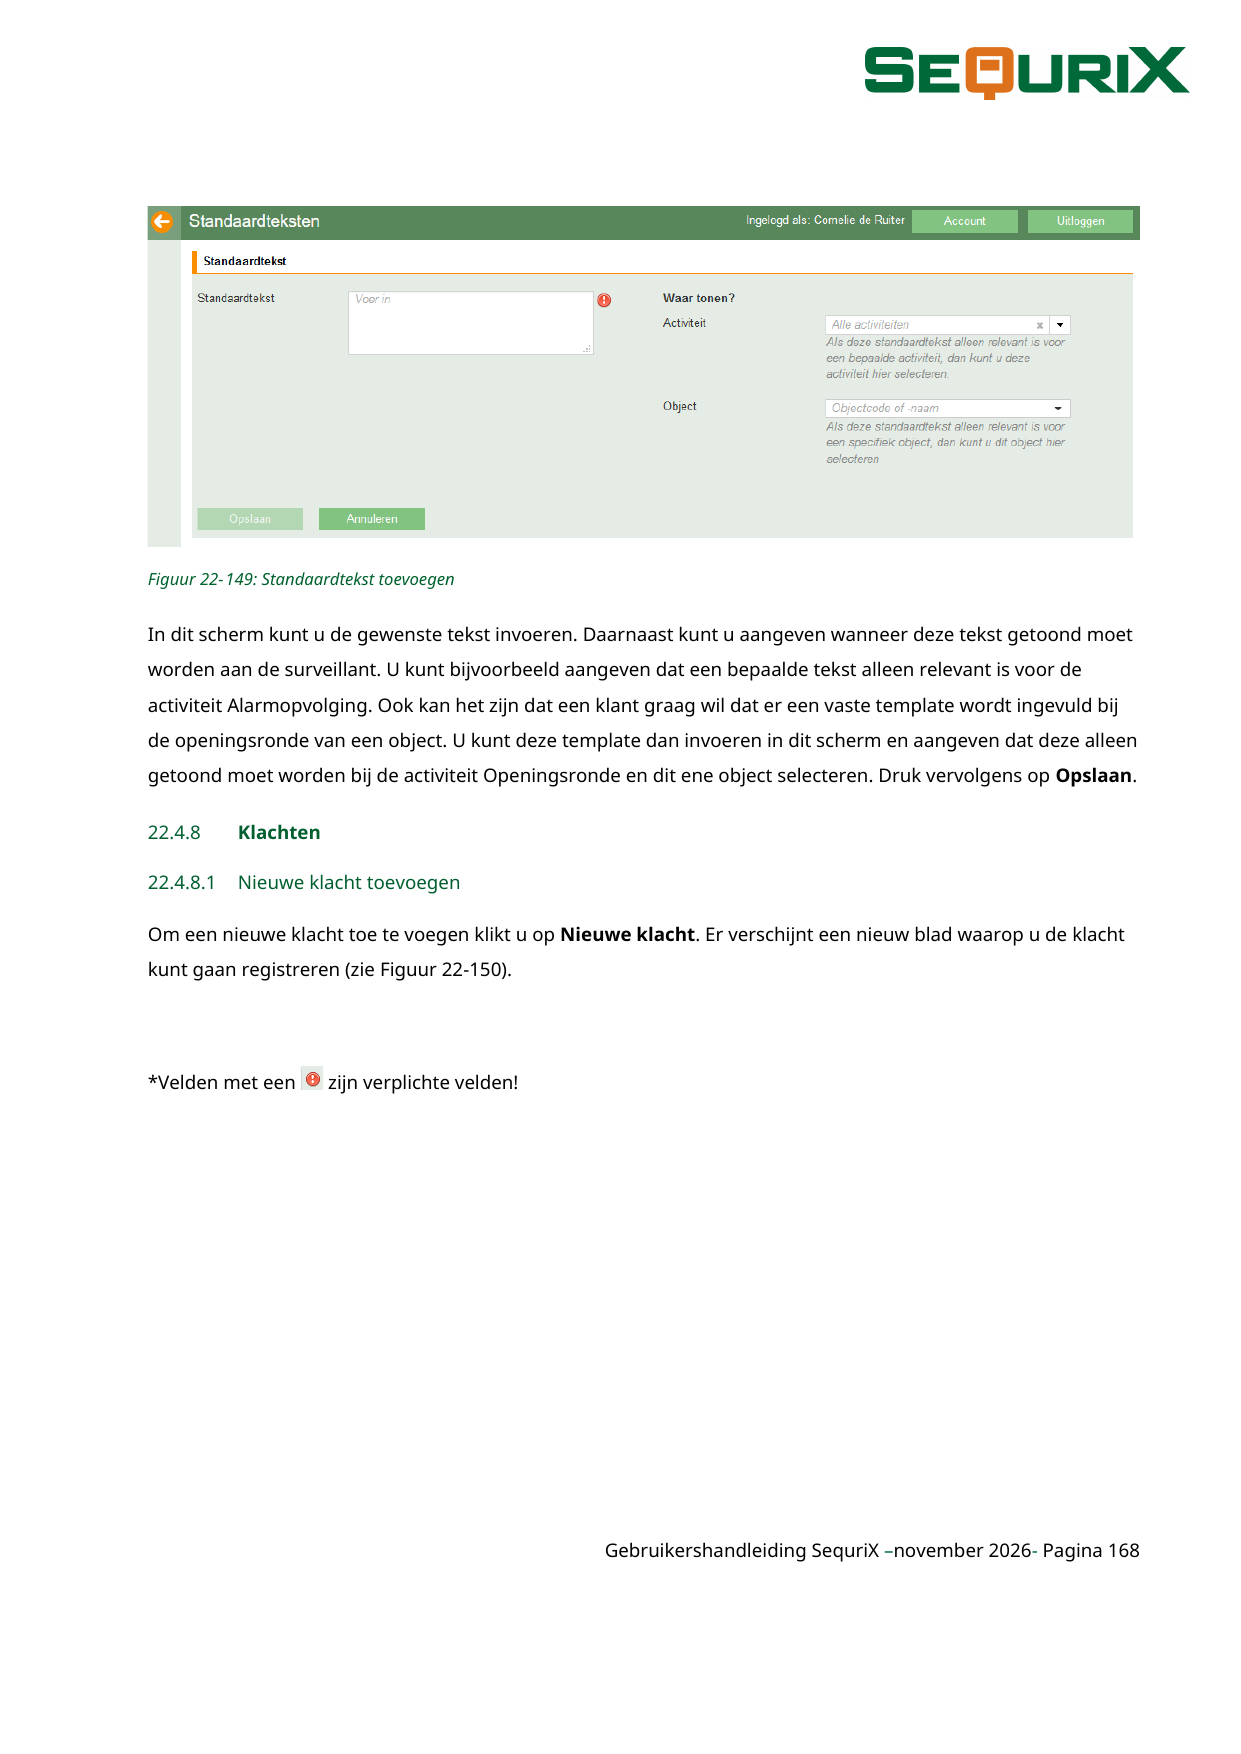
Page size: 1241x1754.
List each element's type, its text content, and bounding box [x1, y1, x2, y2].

text *Velden met een zijn verplichte velden! [148, 1059, 1140, 1094]
subtitle Klachten [148, 809, 1140, 844]
subtitle Nieuwe klacht toevoegen [148, 869, 1140, 895]
picture [300, 1066, 324, 1090]
picture [147, 206, 1140, 547]
picture [865, 47, 1190, 100]
text In dit scherm kunt u de gewenste tekst invoeren. Daarnaast kunt u aangeven wanneer deze tekst getoond moet worden aan de surveillant. U kunt bijvoorbeeld aangeven dat een bepaalde tekst alleen relevant is voor de activiteit Alarmopvolging. Ook kan het zijn dat een klant graag wil dat er een vaste template wordt ingevuld bij de openingsronde van een object. U kunt deze template dan invoeren in dit scherm en aangeven dat deze alleen getoond moet worden bij de activiteit Openingsronde en dit ene object selecteren. Druk vervolgens op Opslaan. [148, 611, 1140, 788]
